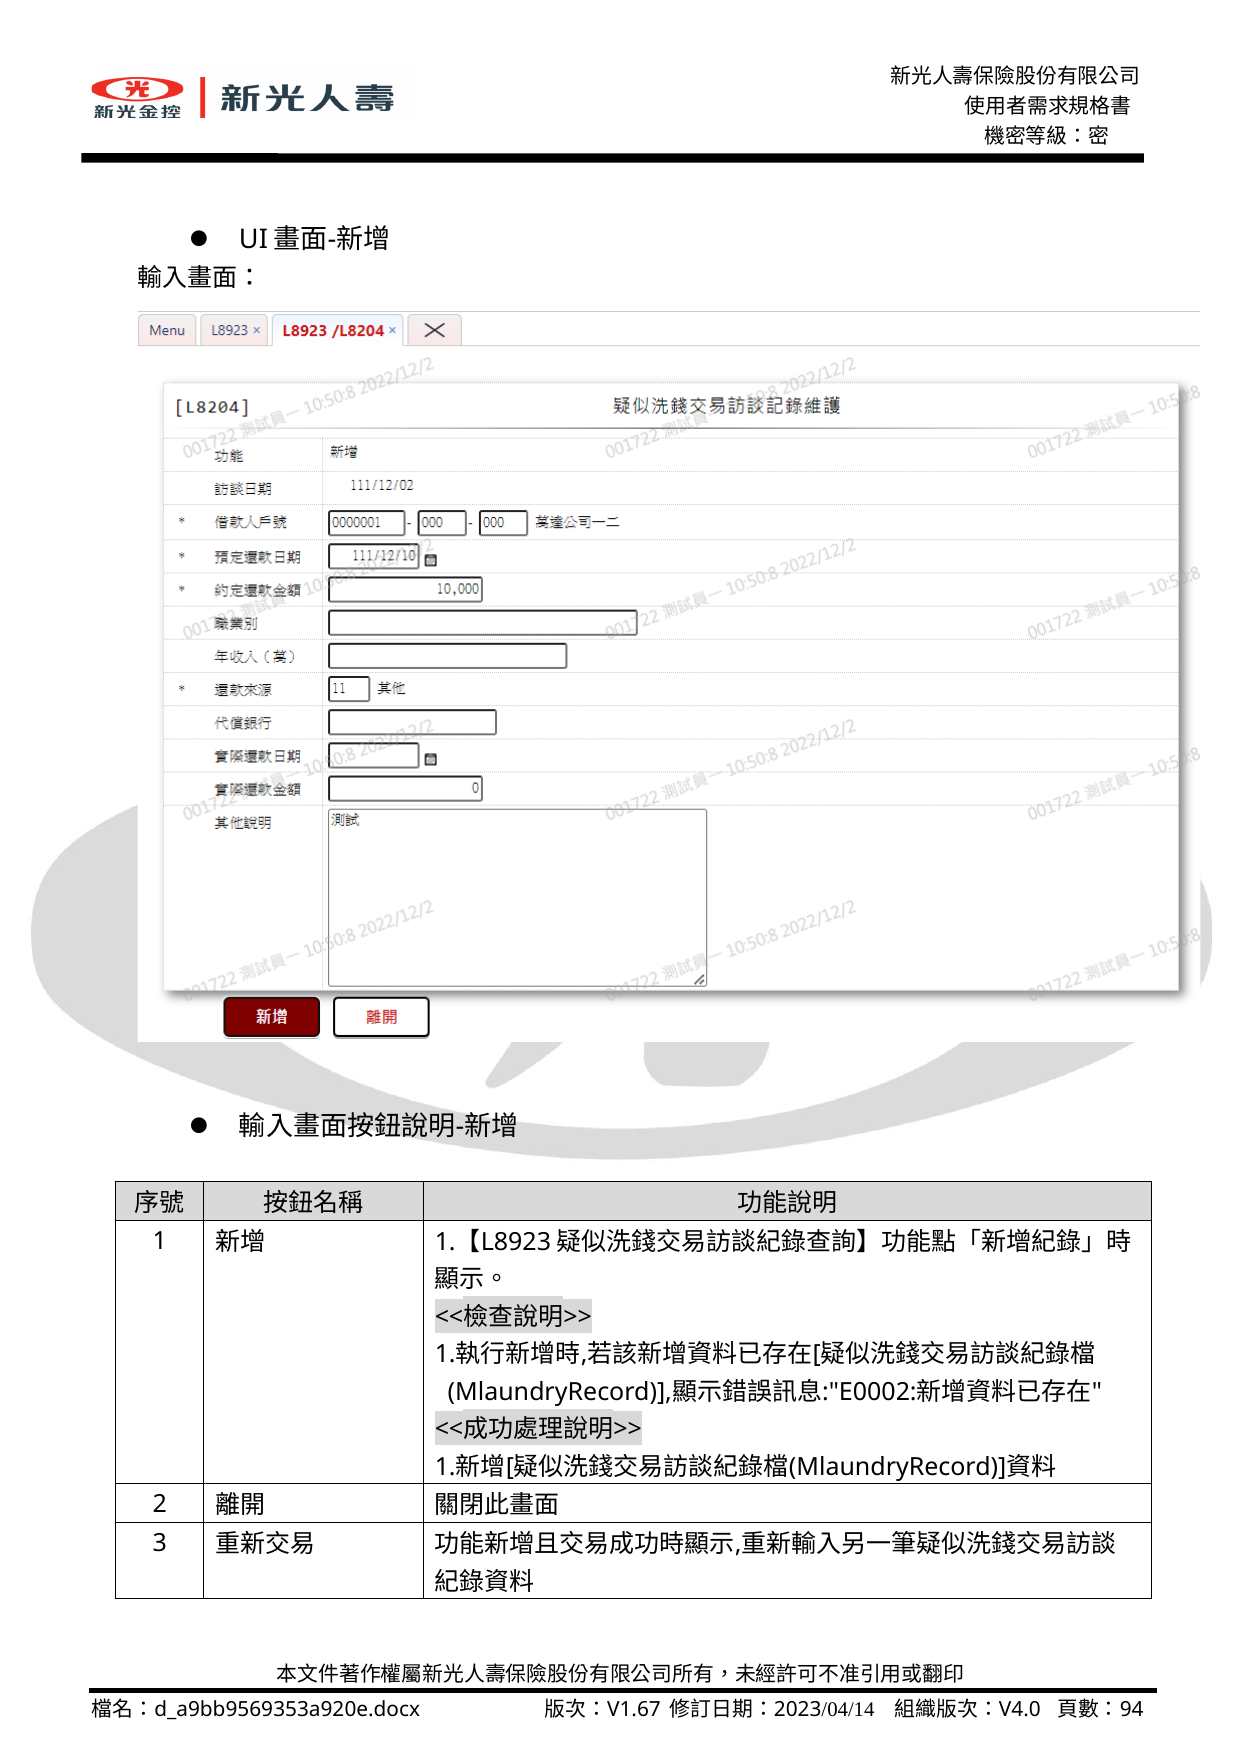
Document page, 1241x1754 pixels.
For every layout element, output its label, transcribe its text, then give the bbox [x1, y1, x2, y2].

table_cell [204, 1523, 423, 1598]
picture [91, 61, 417, 118]
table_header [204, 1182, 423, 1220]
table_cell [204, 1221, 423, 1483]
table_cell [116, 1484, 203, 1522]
picture [25, 311, 1215, 1166]
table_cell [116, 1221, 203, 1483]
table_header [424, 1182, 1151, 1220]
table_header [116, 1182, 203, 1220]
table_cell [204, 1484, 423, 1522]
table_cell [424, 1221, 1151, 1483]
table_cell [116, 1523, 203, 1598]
text 輸入畫面： [138, 257, 1152, 294]
list 輸入畫面按鈕說明-新增 [189, 1104, 1152, 1144]
list UI畫面-新增 [189, 217, 1152, 257]
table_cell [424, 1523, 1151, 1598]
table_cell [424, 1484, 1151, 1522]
